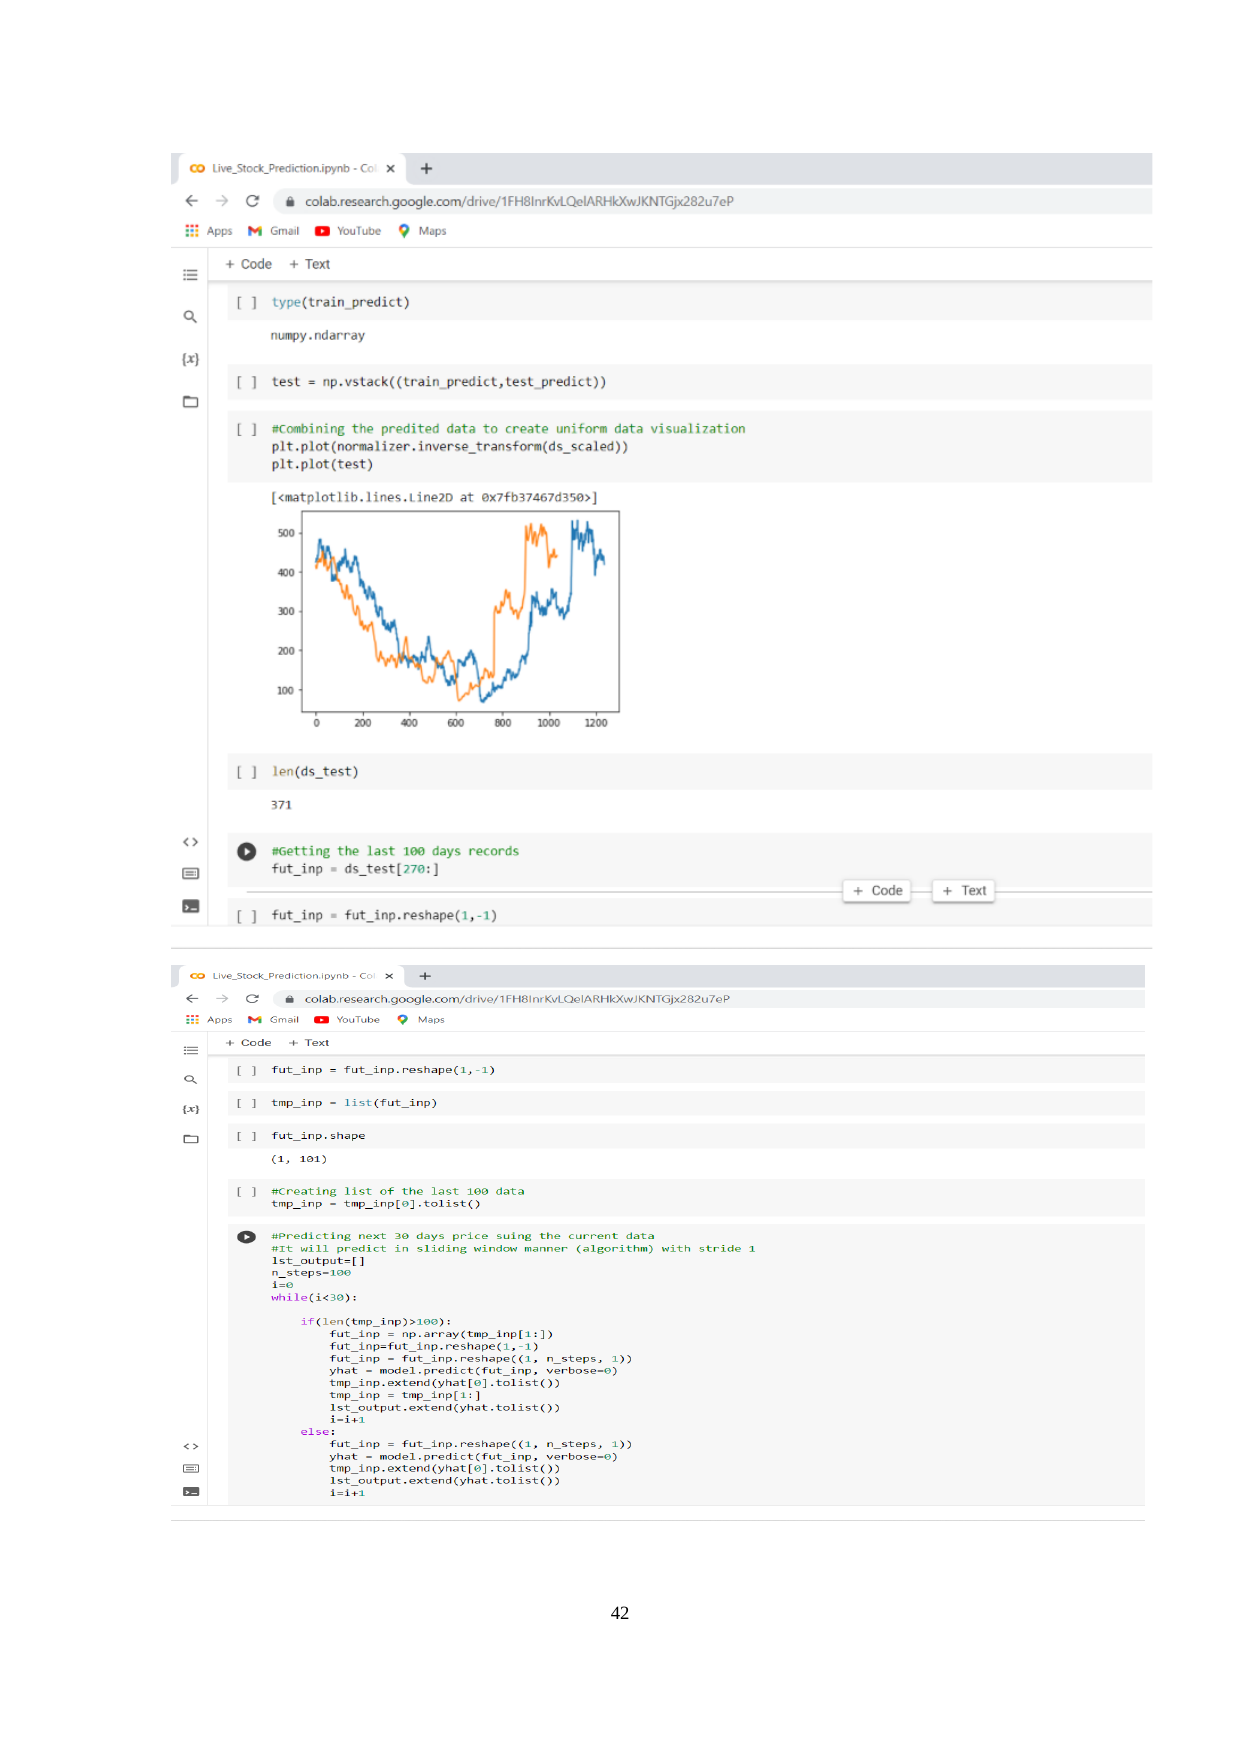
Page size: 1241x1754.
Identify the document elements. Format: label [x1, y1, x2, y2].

picture [171, 153, 1153, 949]
picture [171, 965, 1145, 1521]
